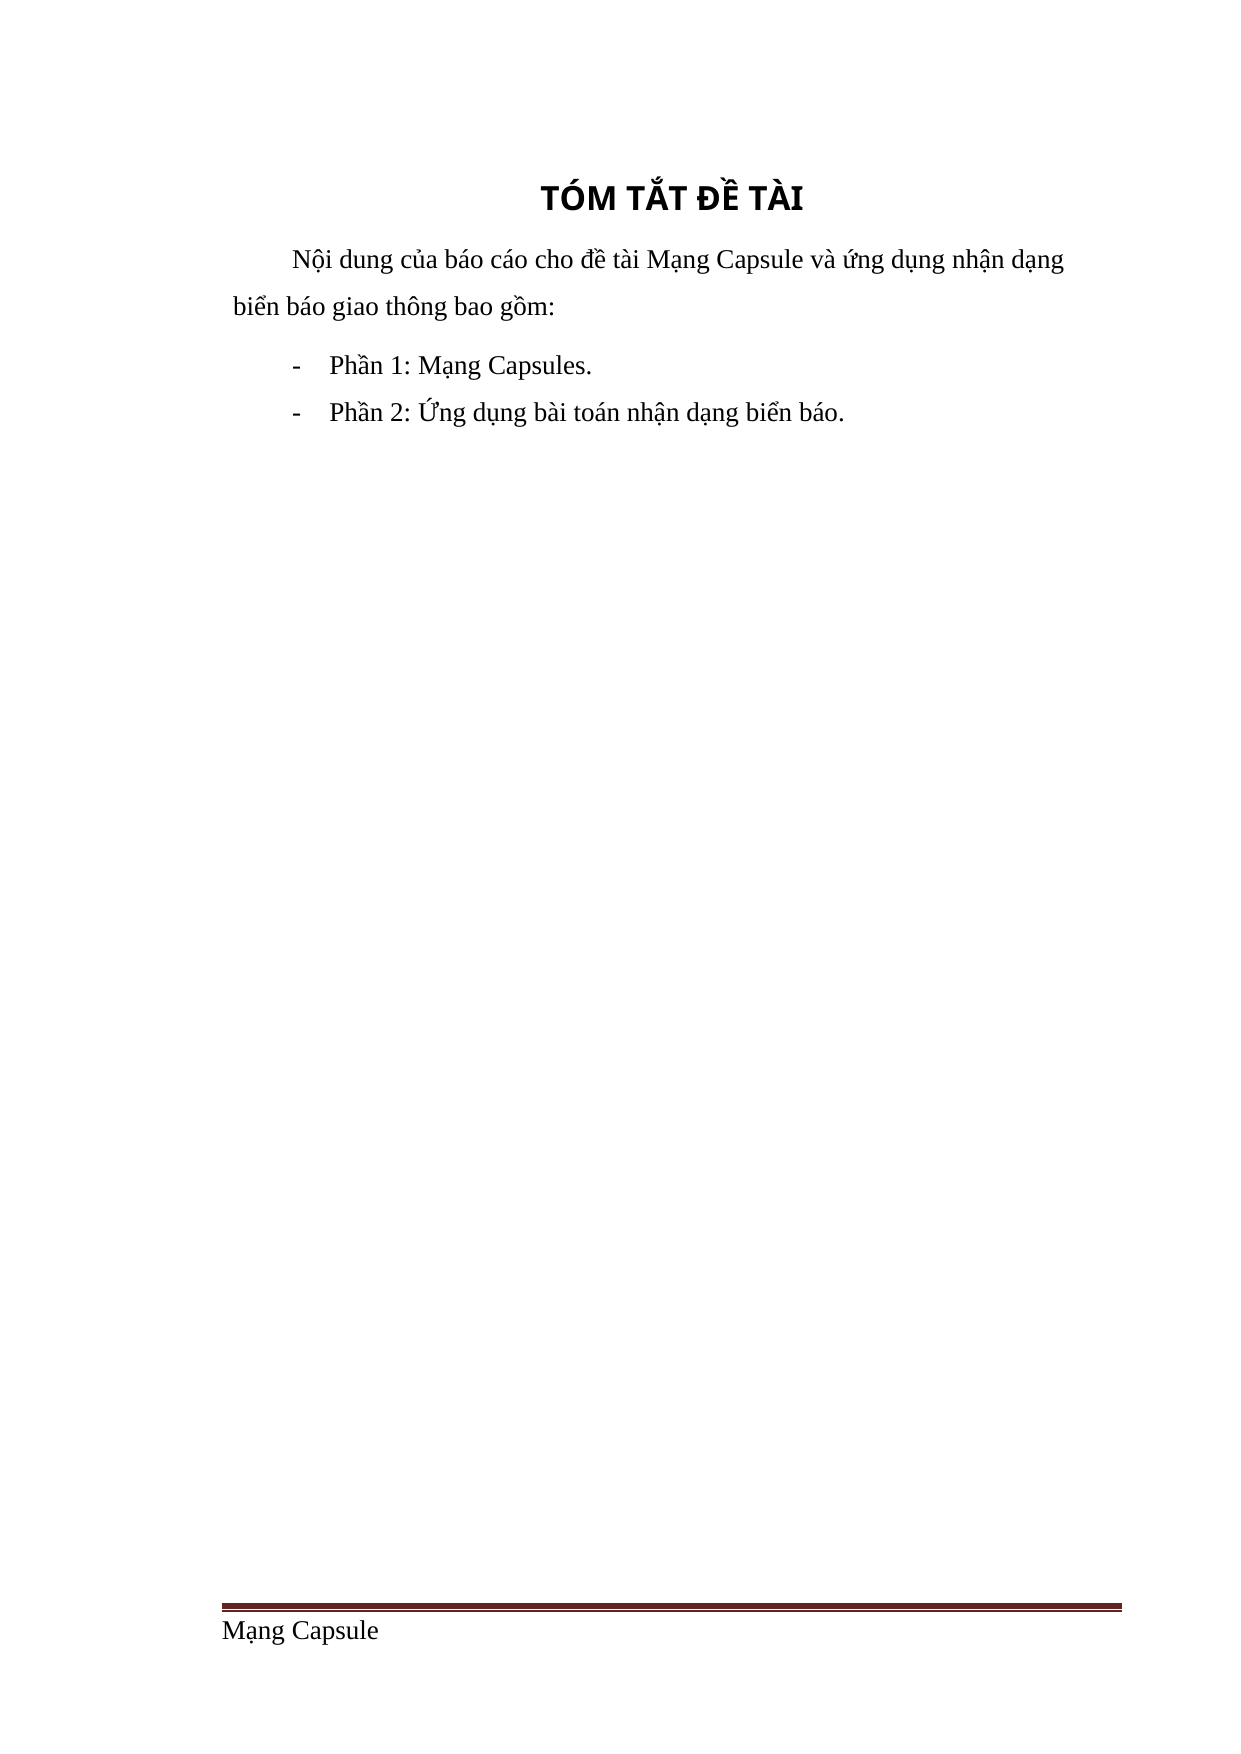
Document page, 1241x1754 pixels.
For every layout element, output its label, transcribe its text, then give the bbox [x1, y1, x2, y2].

table_cell TÓM TẮT ĐỀ TÀI Nội dung của báo cáo cho đề tài Mạng Capsule và ứng dụng nhận dạng biển báo giao thông bao gồm: Phần 1: Mạng Capsules. Phần 2: Ứng dụng bài toán nhận dạng biển báo. [222, 150, 1122, 1603]
